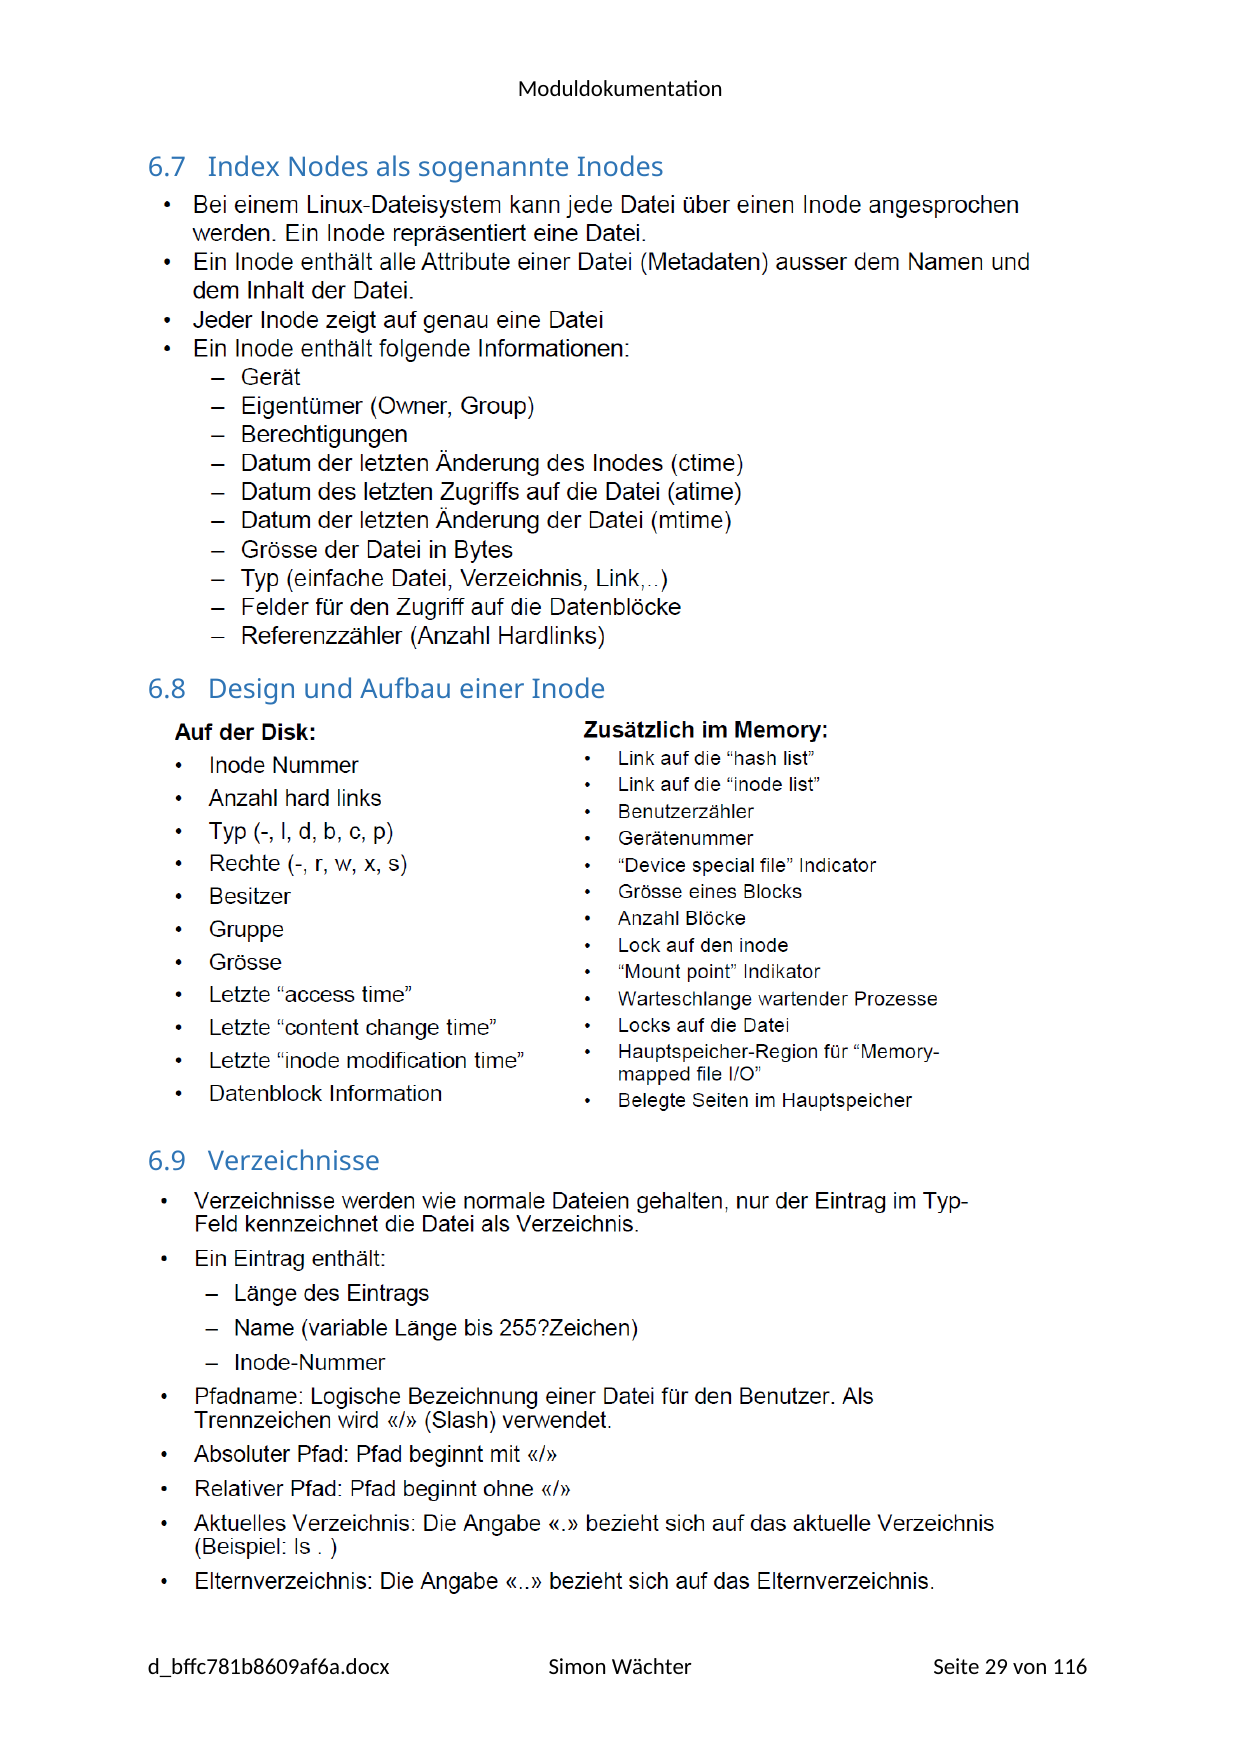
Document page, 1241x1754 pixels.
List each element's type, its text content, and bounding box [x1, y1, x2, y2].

subtitle Design und Aufbau einer Inode [148, 669, 1093, 706]
picture [147, 709, 993, 1123]
subtitle Verzeichnisse [148, 1141, 1093, 1178]
picture [147, 187, 1047, 651]
subtitle Index Nodes als sogenannte Inodes [148, 148, 1093, 184]
picture [147, 1180, 1021, 1604]
